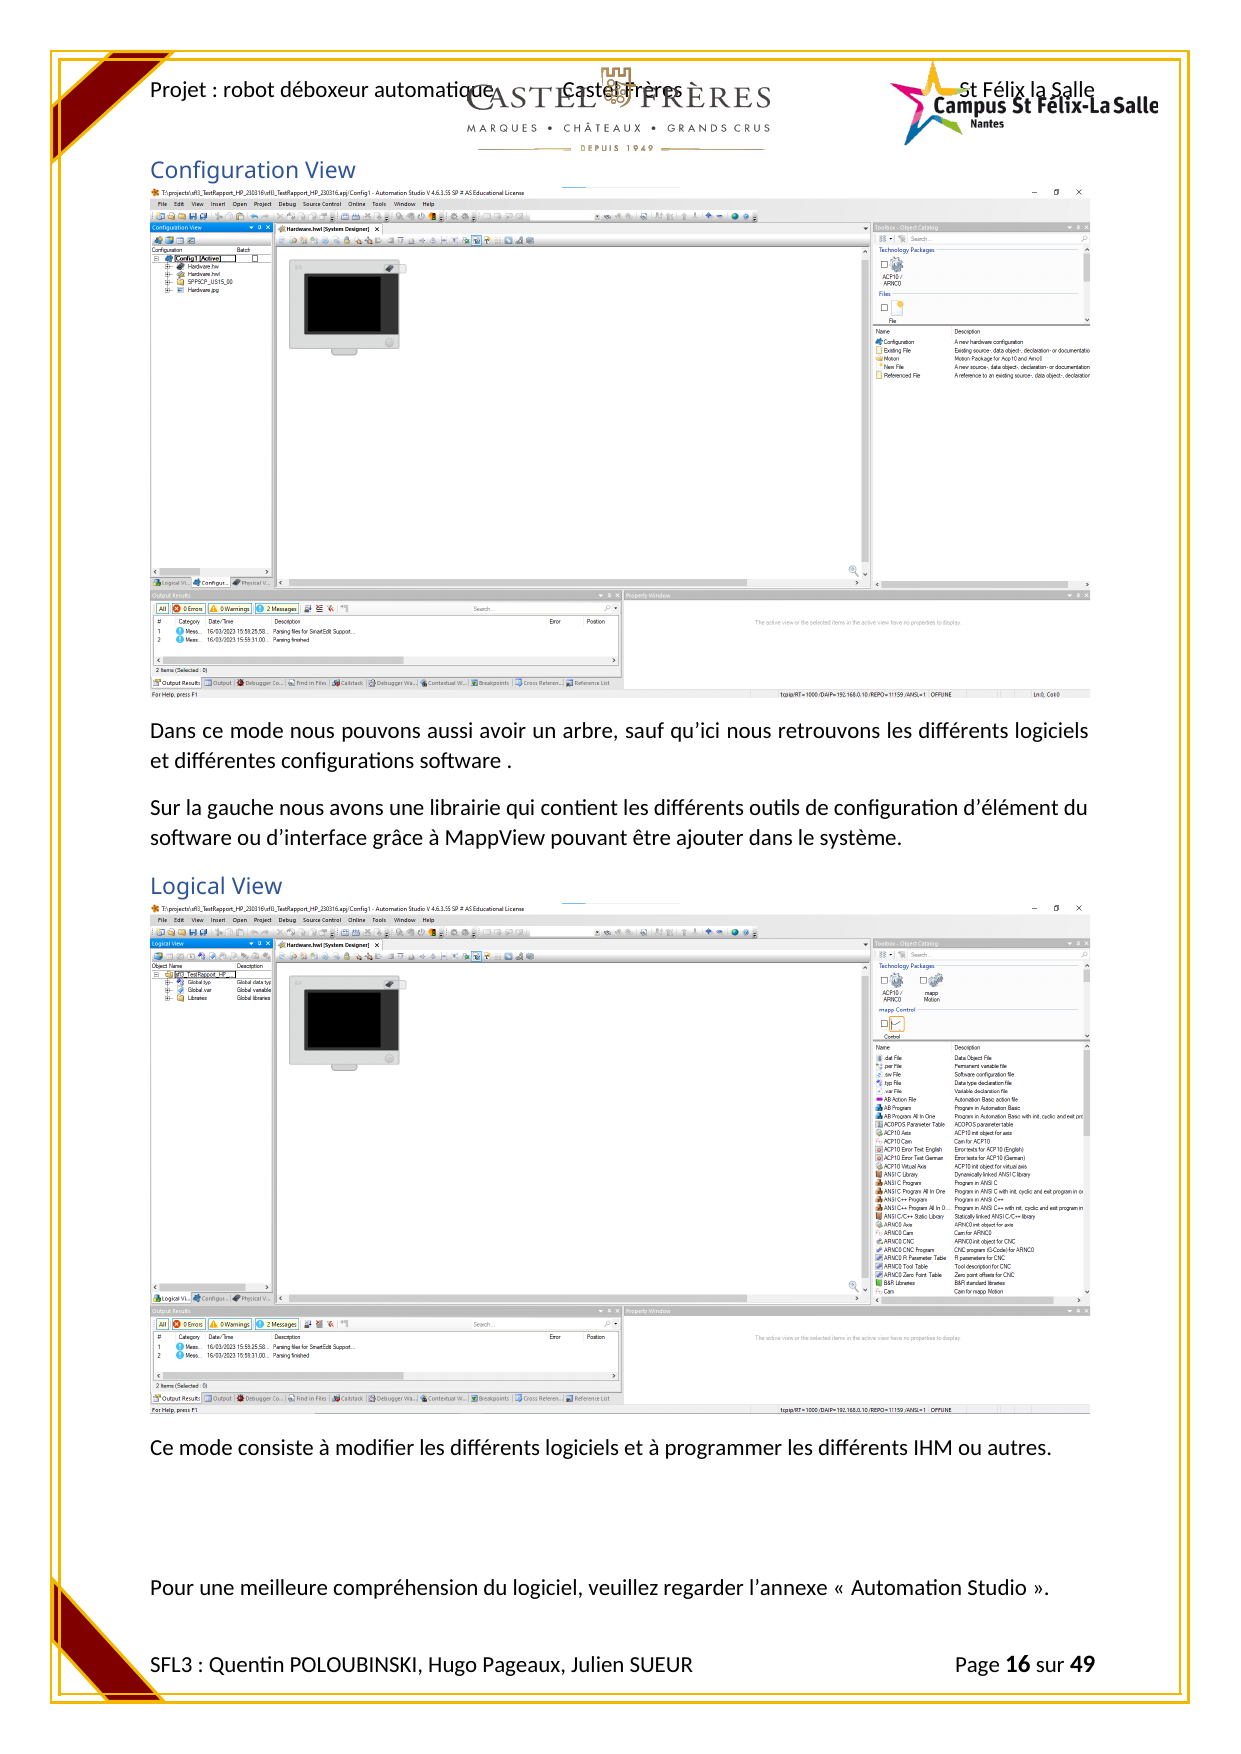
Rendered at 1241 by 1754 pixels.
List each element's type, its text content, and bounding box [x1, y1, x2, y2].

picture [889, 60, 1158, 145]
subtitle Configuration View [150, 154, 1090, 185]
subtitle Logical View [150, 870, 1090, 901]
text Ce mode consiste à modifier les différents logiciels et à programmer les différents IHM ou autres. [150, 1433, 1090, 1461]
picture [460, 59, 773, 157]
text Dans ce mode nous pouvons aussi avoir un arbre, sauf qu’ici nous retrouvons les différents logiciels et différentes configurations software . [150, 716, 1090, 774]
picture [150, 187, 1091, 698]
text Sur la gauche nous avons une librairie qui contient les différents outils de configuration d’élément du software ou d’interface grâce à MappView pouvant être ajouter dans le système. [150, 793, 1090, 851]
picture [150, 903, 1091, 1414]
text Pour une meilleure compréhension du logiciel, veuillez regarder l’annexe « Automation Studio ». [150, 1573, 1090, 1601]
